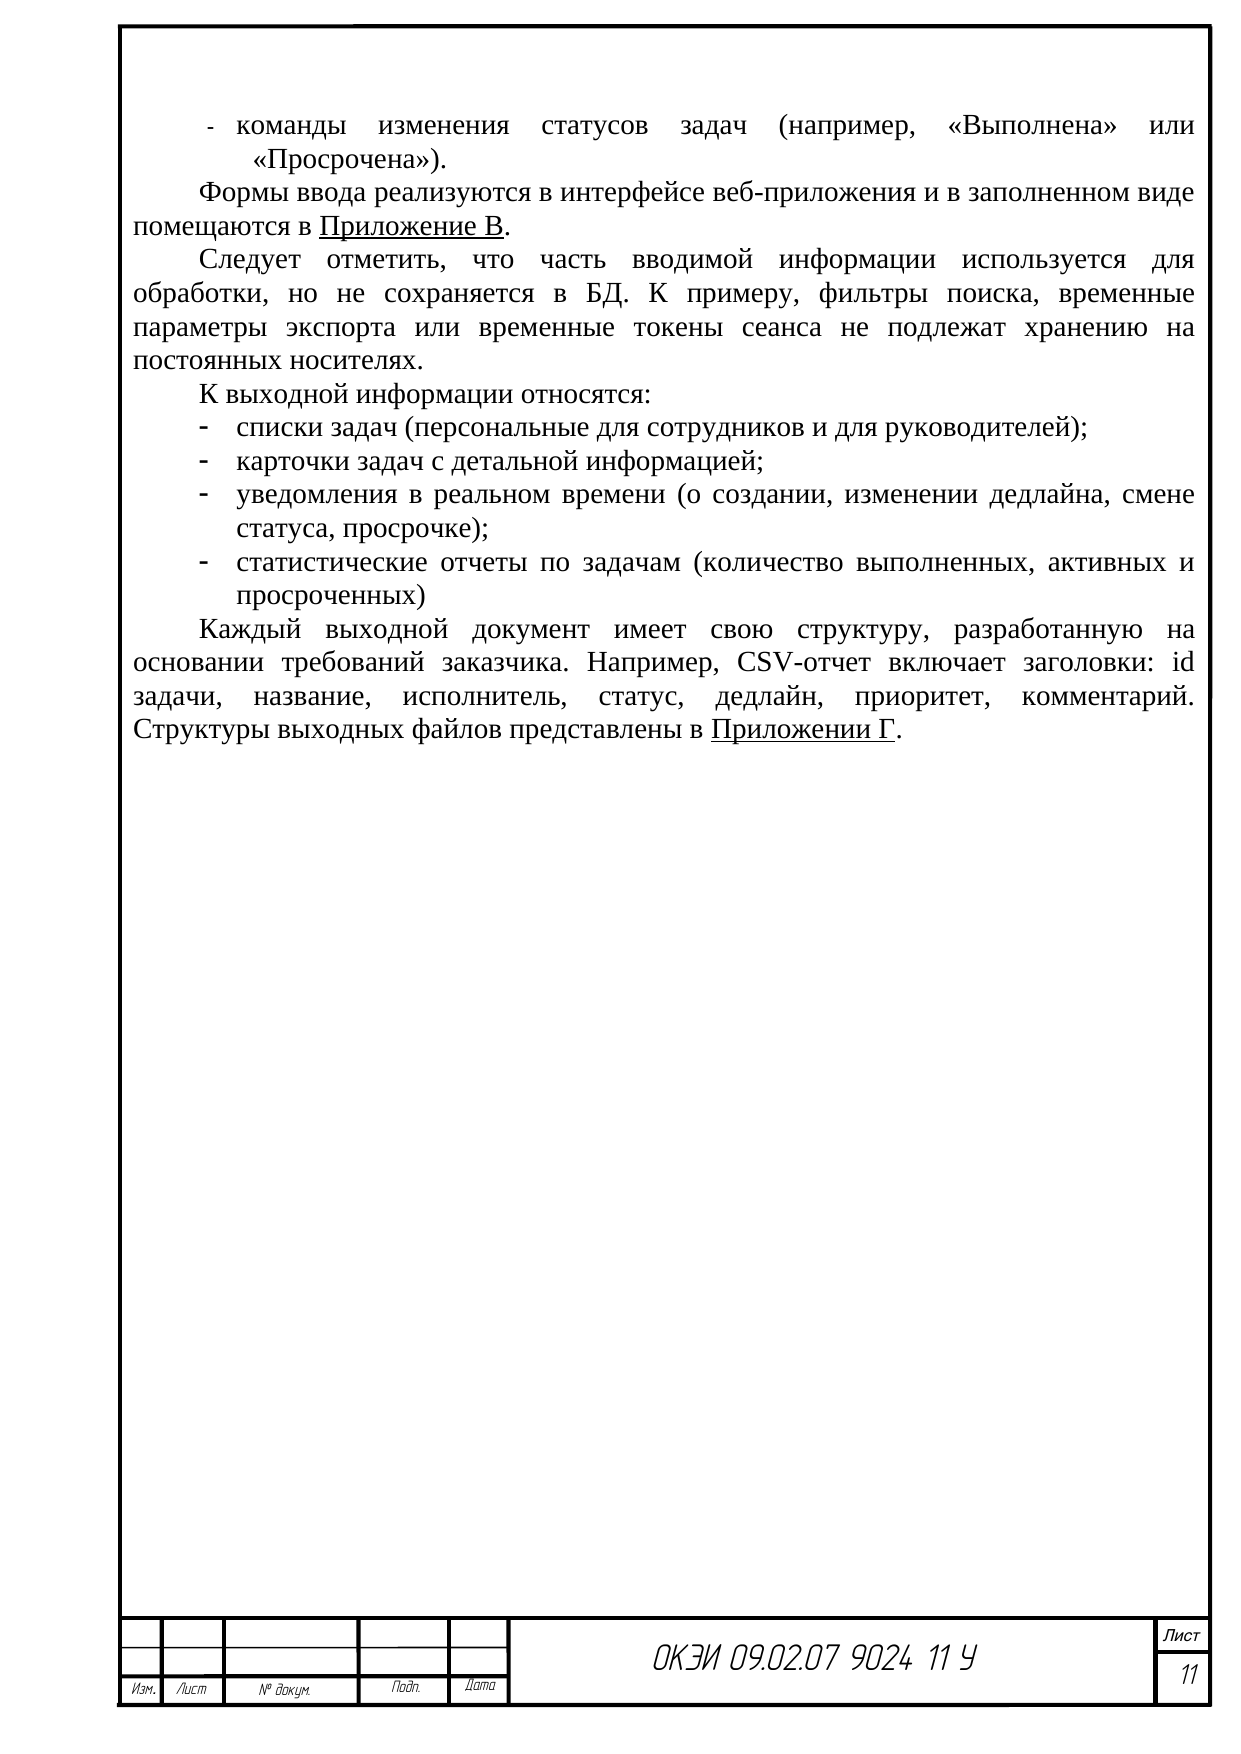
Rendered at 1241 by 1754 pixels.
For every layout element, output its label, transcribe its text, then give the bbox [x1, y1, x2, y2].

list уведомления в реальном времени (о создании, изменении дедлайна, смене статуса, просрочке); [199, 477, 1196, 544]
text Формы ввода реализуются в интерфейсе веб-приложения и в заполненном виде помещаются в Приложение В. [133, 174, 1196, 242]
list команды изменения статусов задач (например, «Выполнена» или «Просрочена»). [207, 107, 1196, 174]
list статистические отчеты по задачам (количество выполненных, активных и просроченных) [199, 544, 1196, 611]
text Следует отметить, что часть вводимой информации используется для обработки, но не сохраняется в БД. К примеру, фильтры поиска, временные параметры экспорта или временные токены сеанса не подлежат хранению на постоянных носителях. [133, 242, 1196, 376]
list списки задач (персональные для сотрудников и для руководителей); [199, 409, 1196, 443]
text К выходной информации относятся: [133, 376, 1196, 409]
text Каждый выходной документ имеет свою структуру, разработанную на основании требований заказчика. Например, CSV-отчет включает заголовки: id задачи, название, исполнитель, статус, дедлайн, приоритет, комментарий. Структуры выходных файлов представлены в Приложении Г. [133, 611, 1196, 745]
list карточки задач с детальной информацией; [199, 443, 1196, 477]
